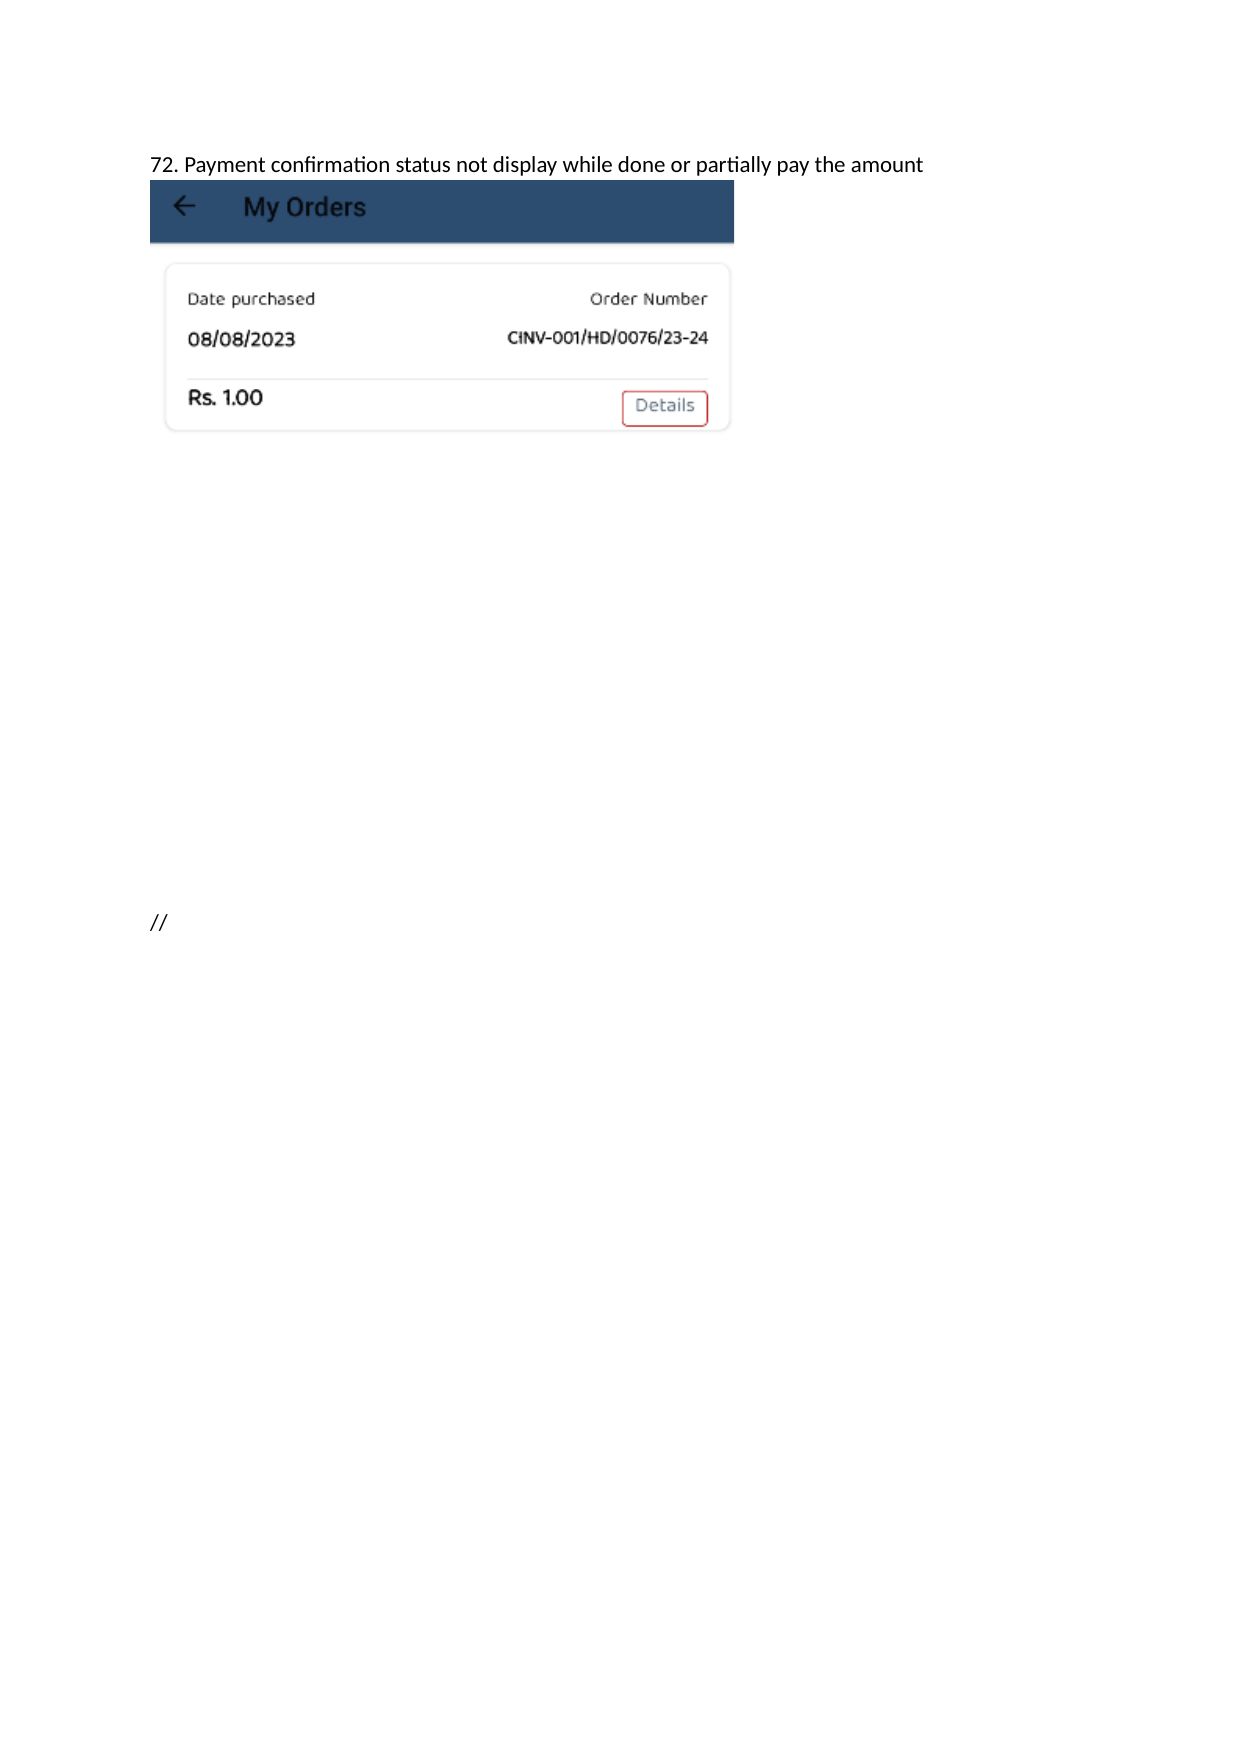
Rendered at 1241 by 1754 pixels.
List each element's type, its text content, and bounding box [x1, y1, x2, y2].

text // [150, 908, 1090, 936]
picture [150, 180, 735, 890]
